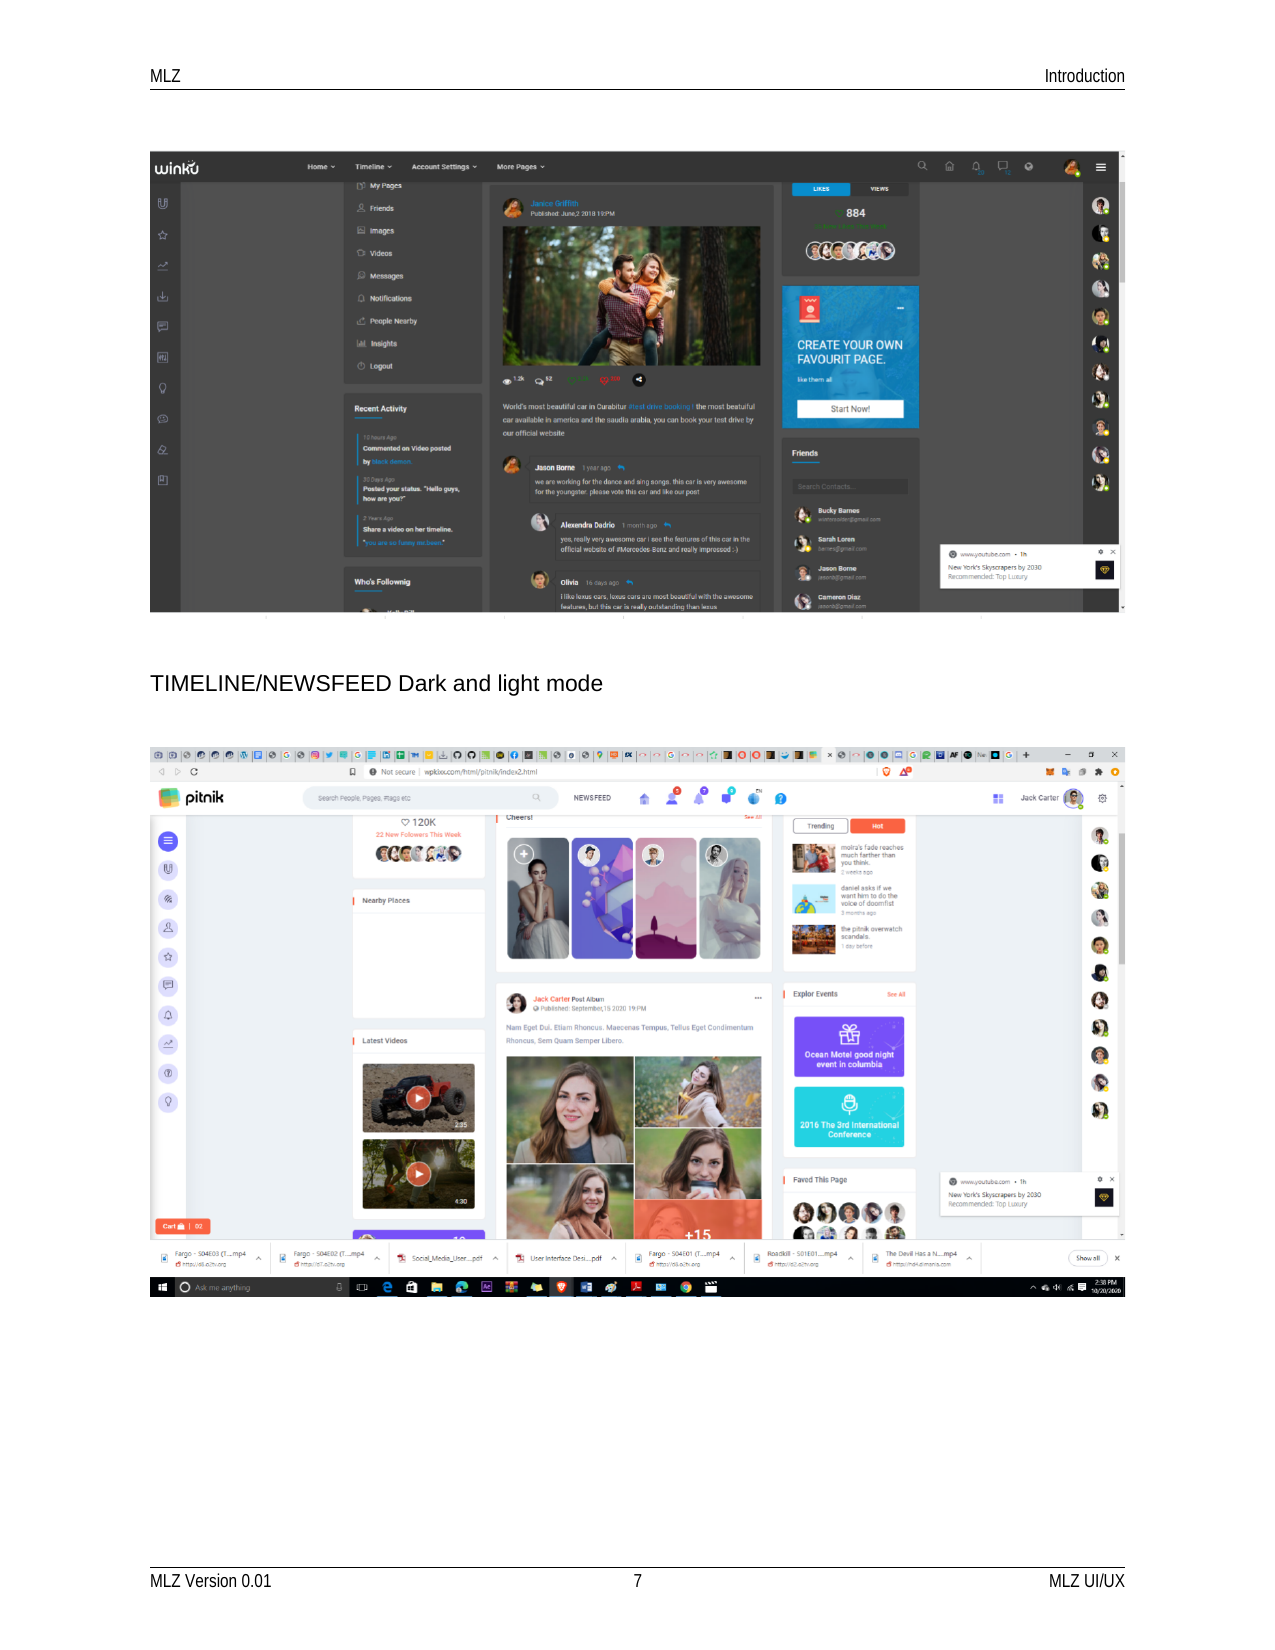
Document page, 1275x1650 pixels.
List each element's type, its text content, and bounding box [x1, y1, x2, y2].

text TIMELINE/NEWSFEED Dark and light mode [150, 670, 1125, 696]
picture [150, 747, 1125, 1297]
picture [150, 150, 1125, 619]
